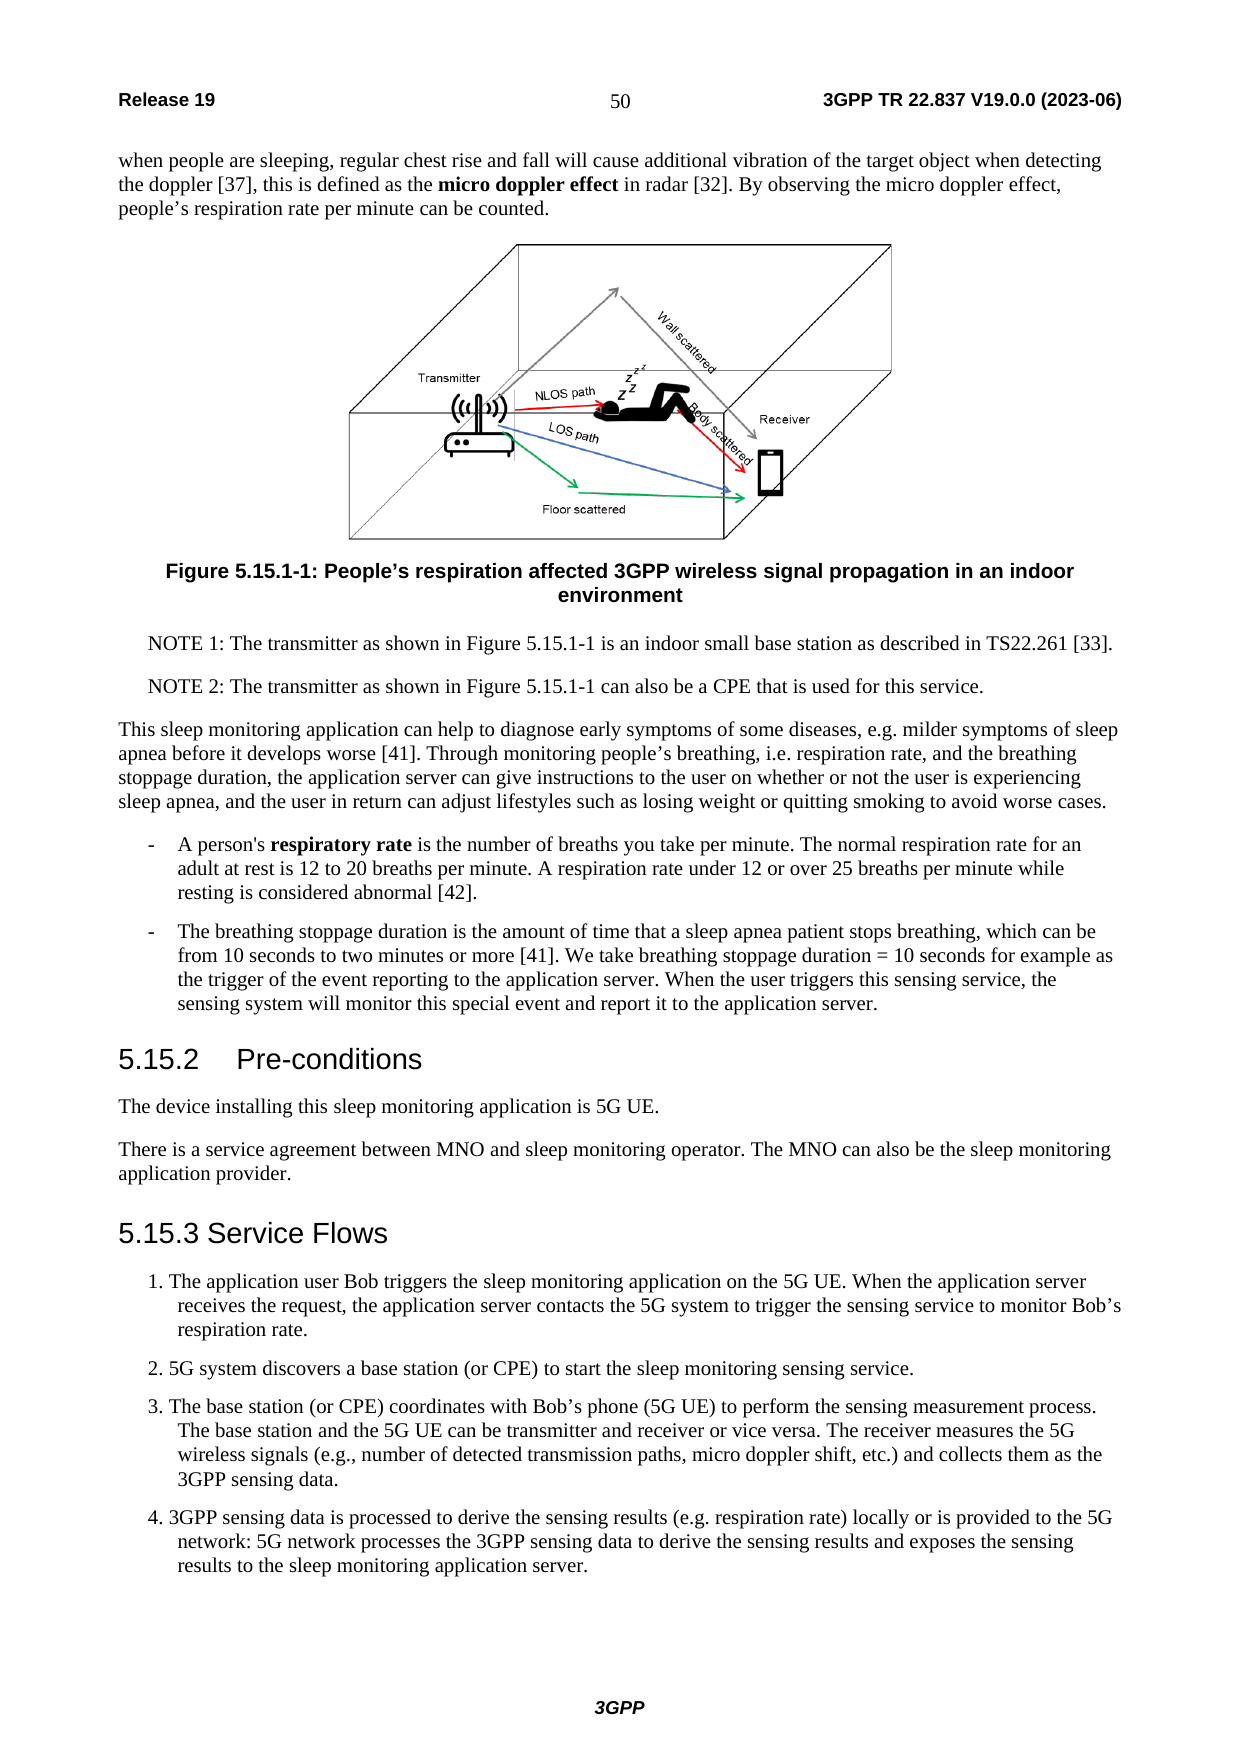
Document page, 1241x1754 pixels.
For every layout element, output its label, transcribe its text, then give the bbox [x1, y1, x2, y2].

text 1. The application user Bob triggers the sleep monitoring application on the 5G UE. When the application server receives the request, the application server contacts the 5G system to trigger the sensing service to monitor Bob’s respiration rate. [148, 1269, 1122, 1341]
text - The breathing stoppage duration is the amount of time that a sleep apnea patient stops breathing, which can be from 10 seconds to two minutes or more [41]. We take breathing stoppage duration = 10 seconds for example as the trigger of the event reporting to the application server. When the user triggers this sensing service, the sensing system will monitor this special event and report it to the application server. [148, 919, 1122, 1015]
subtitle 5.15.2 Pre-conditions [118, 1042, 1122, 1076]
text - A person's respiratory rate is the number of breaths you take per minute. The normal respiration rate for an adult at rest is 12 to 20 breaths per minute. A respiration rate under 12 or over 25 breaths per minute while resting is considered abnormal [42]. [148, 832, 1122, 904]
text There is a service agreement between MNO and sleep monitoring operator. The MNO can also be the sleep monitoring application provider. [118, 1137, 1122, 1185]
text 4. 3GPP sensing data is processed to derive the sensing results (e.g. respiration rate) locally or is provided to the 5G network: 5G network processes the 3GPP sensing data to derive the sensing results and exposes the sensing results to the sleep monitoring application server. [148, 1505, 1122, 1577]
subtitle 5.15.3 Service Flows [118, 1217, 1122, 1250]
text Figure 5.15.1-1: People’s respiration affected 3GPP wireless signal propagation in an indoor environment [118, 558, 1122, 606]
text 2. 5G system discovers a base station (or CPE) to start the sleep monitoring sensing service. [148, 1356, 1122, 1380]
text The device installing this sleep monitoring application is 5G UE. [118, 1094, 1122, 1118]
text 3. The base station (or CPE) coordinates with Bob’s phone (5G UE) to perform the sensing measurement process. The base station and the 5G UE can be transmitter and receiver or vice versa. The receiver measures the 5G wireless signals (e.g., number of detected transmission paths, micro doppler shift, etc.) and collects them as the 3GPP sensing data. [148, 1394, 1122, 1491]
text This sleep monitoring application can help to diagnose early symptoms of some diseases, e.g. milder symptoms of sleep apnea before it develops worse [41]. Through monitoring people’s breathing, i.e. respiration rate, and the breathing stoppage duration, the application server can give instructions to the user on whether or not the user is experiencing sleep apnea, and the user in return can adjust lifestyles such as losing weight or quitting smoking to avoid worse cases. [118, 717, 1122, 813]
picture [348, 244, 892, 540]
text NOTE 1: The transmitter as shown in Figure 5.15.1-1 is an indoor small base station as described in TS22.261 [33]. [148, 631, 1122, 655]
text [118, 147, 1122, 220]
text NOTE 2: The transmitter as shown in Figure 5.15.1-1 can also be a CPE that is used for this service. [148, 674, 1122, 698]
